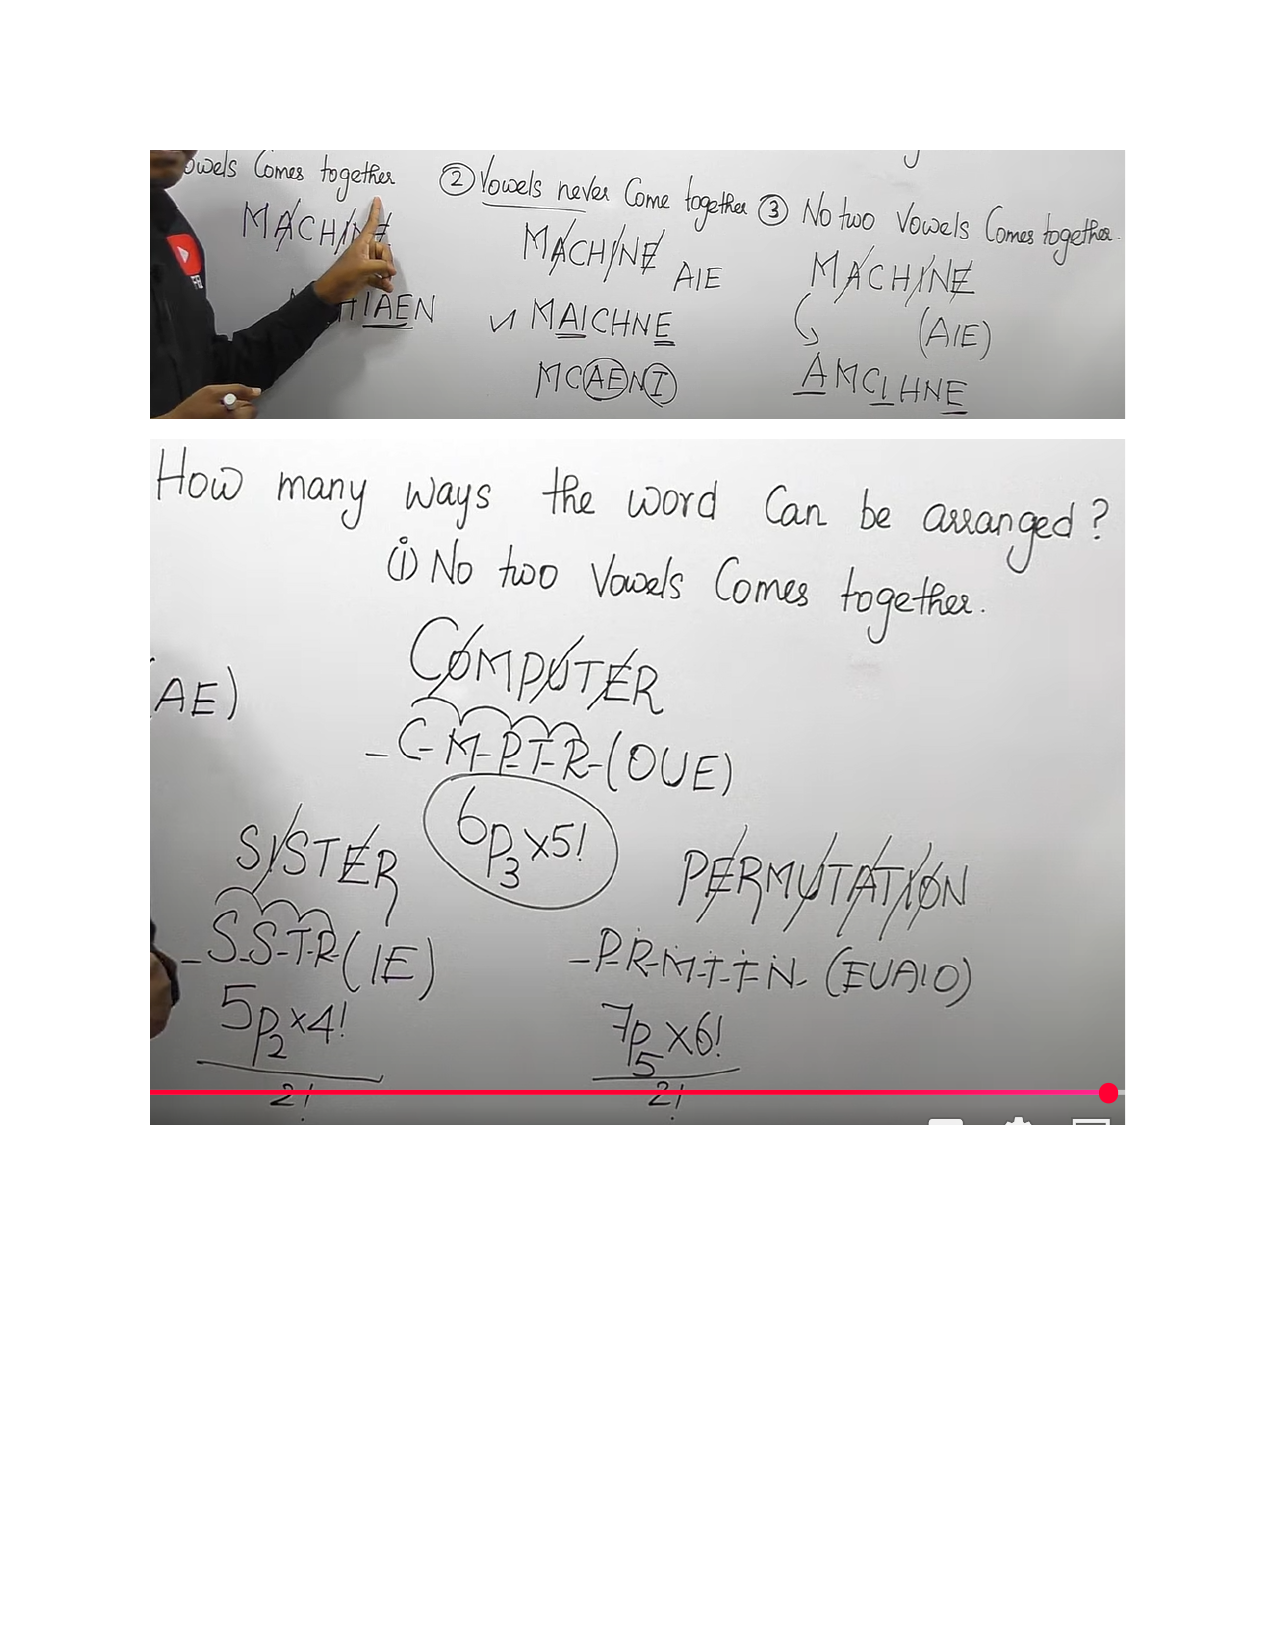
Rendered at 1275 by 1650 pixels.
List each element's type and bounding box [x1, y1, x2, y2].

picture [150, 150, 1125, 419]
picture [150, 439, 1125, 1125]
